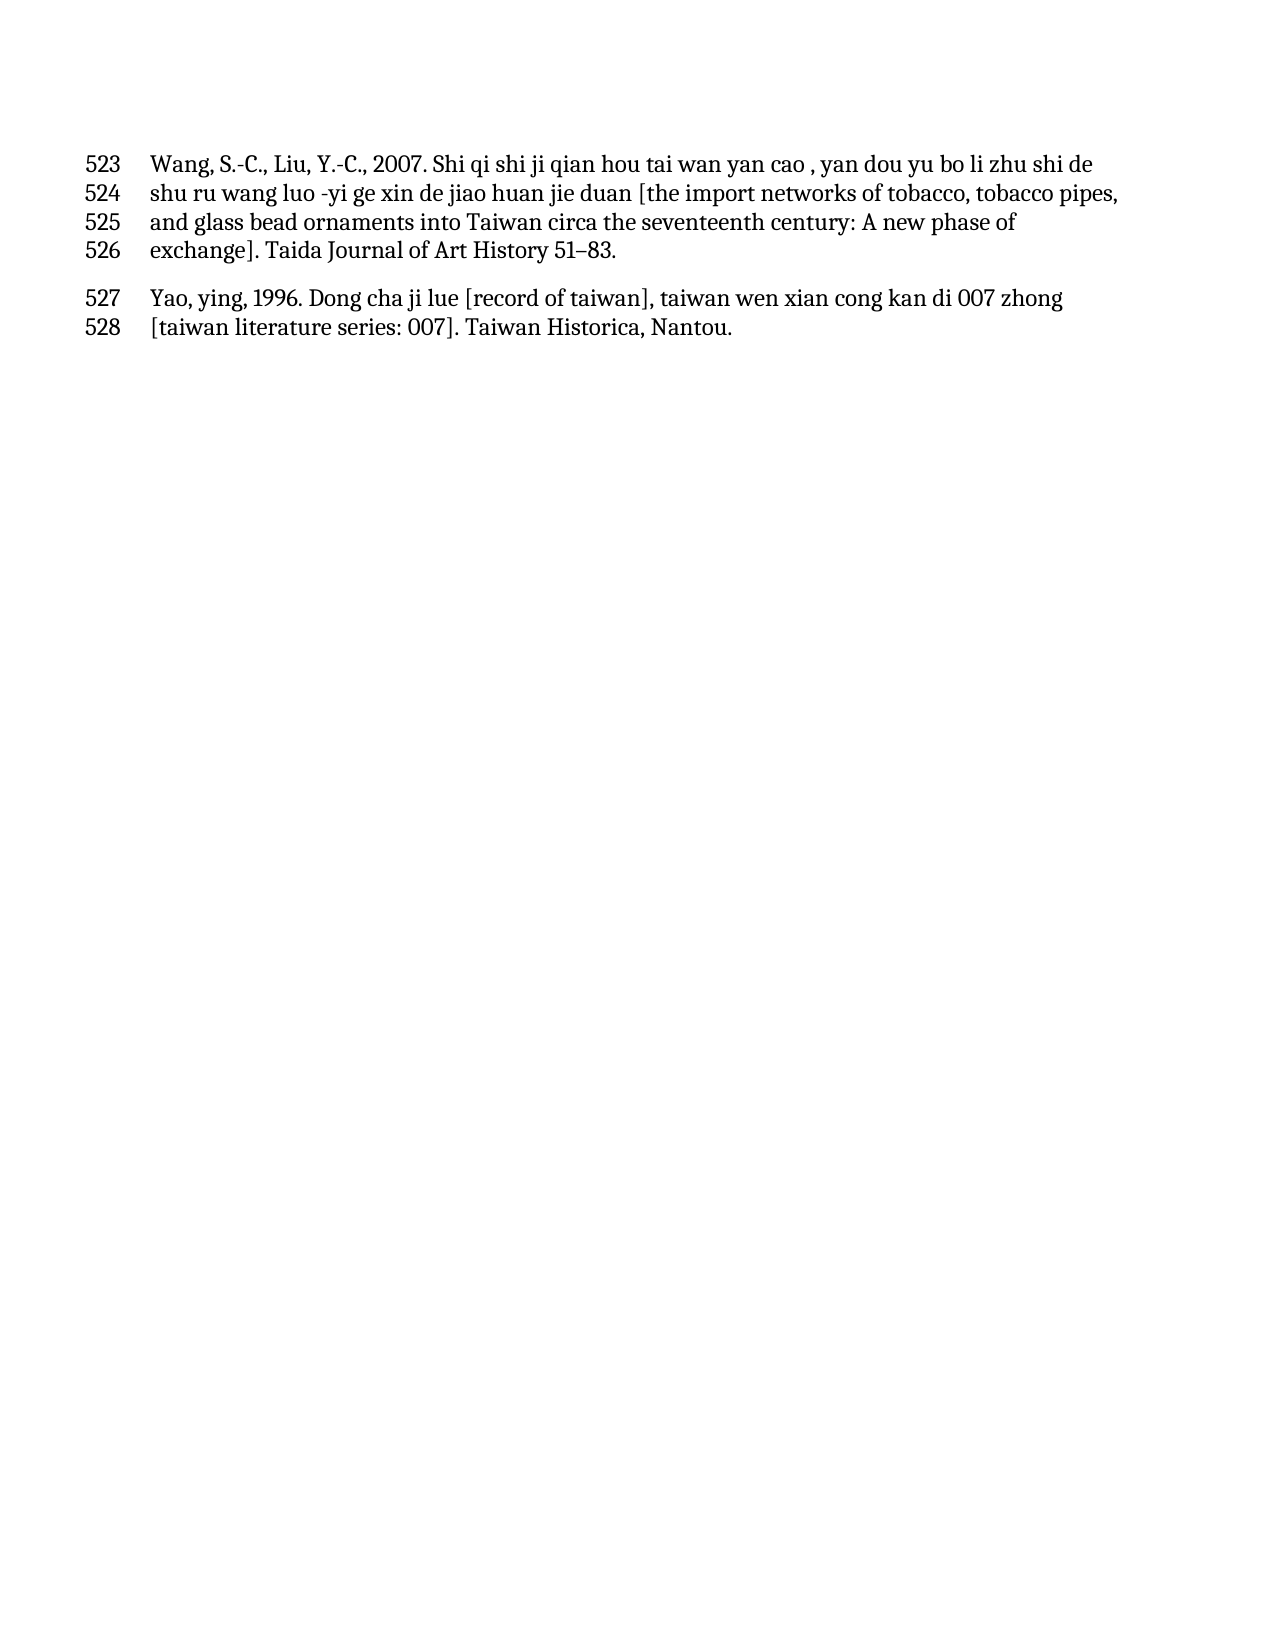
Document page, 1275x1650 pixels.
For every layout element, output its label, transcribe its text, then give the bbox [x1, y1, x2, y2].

text Yao, ying, 1996. Dong cha ji lue [record of taiwan], taiwan wen xian cong kan di 007 zhong [taiwan literature series: 007]. Taiwan Historica, Nantou. [150, 284, 1125, 341]
text Wang, S.-C., Liu, Y.-C., 2007. Shi qi shi ji qian hou tai wan yan cao , yan dou yu bo li zhu shi de shu ru wang luo -yi ge xin de jiao huan jie duan [the import networks of tobacco, tobacco pipes, and glass bead ornaments into Taiwan circa the seventeenth century: A new phase of exchange]. Taida Journal of Art History 51–83. [150, 150, 1125, 265]
